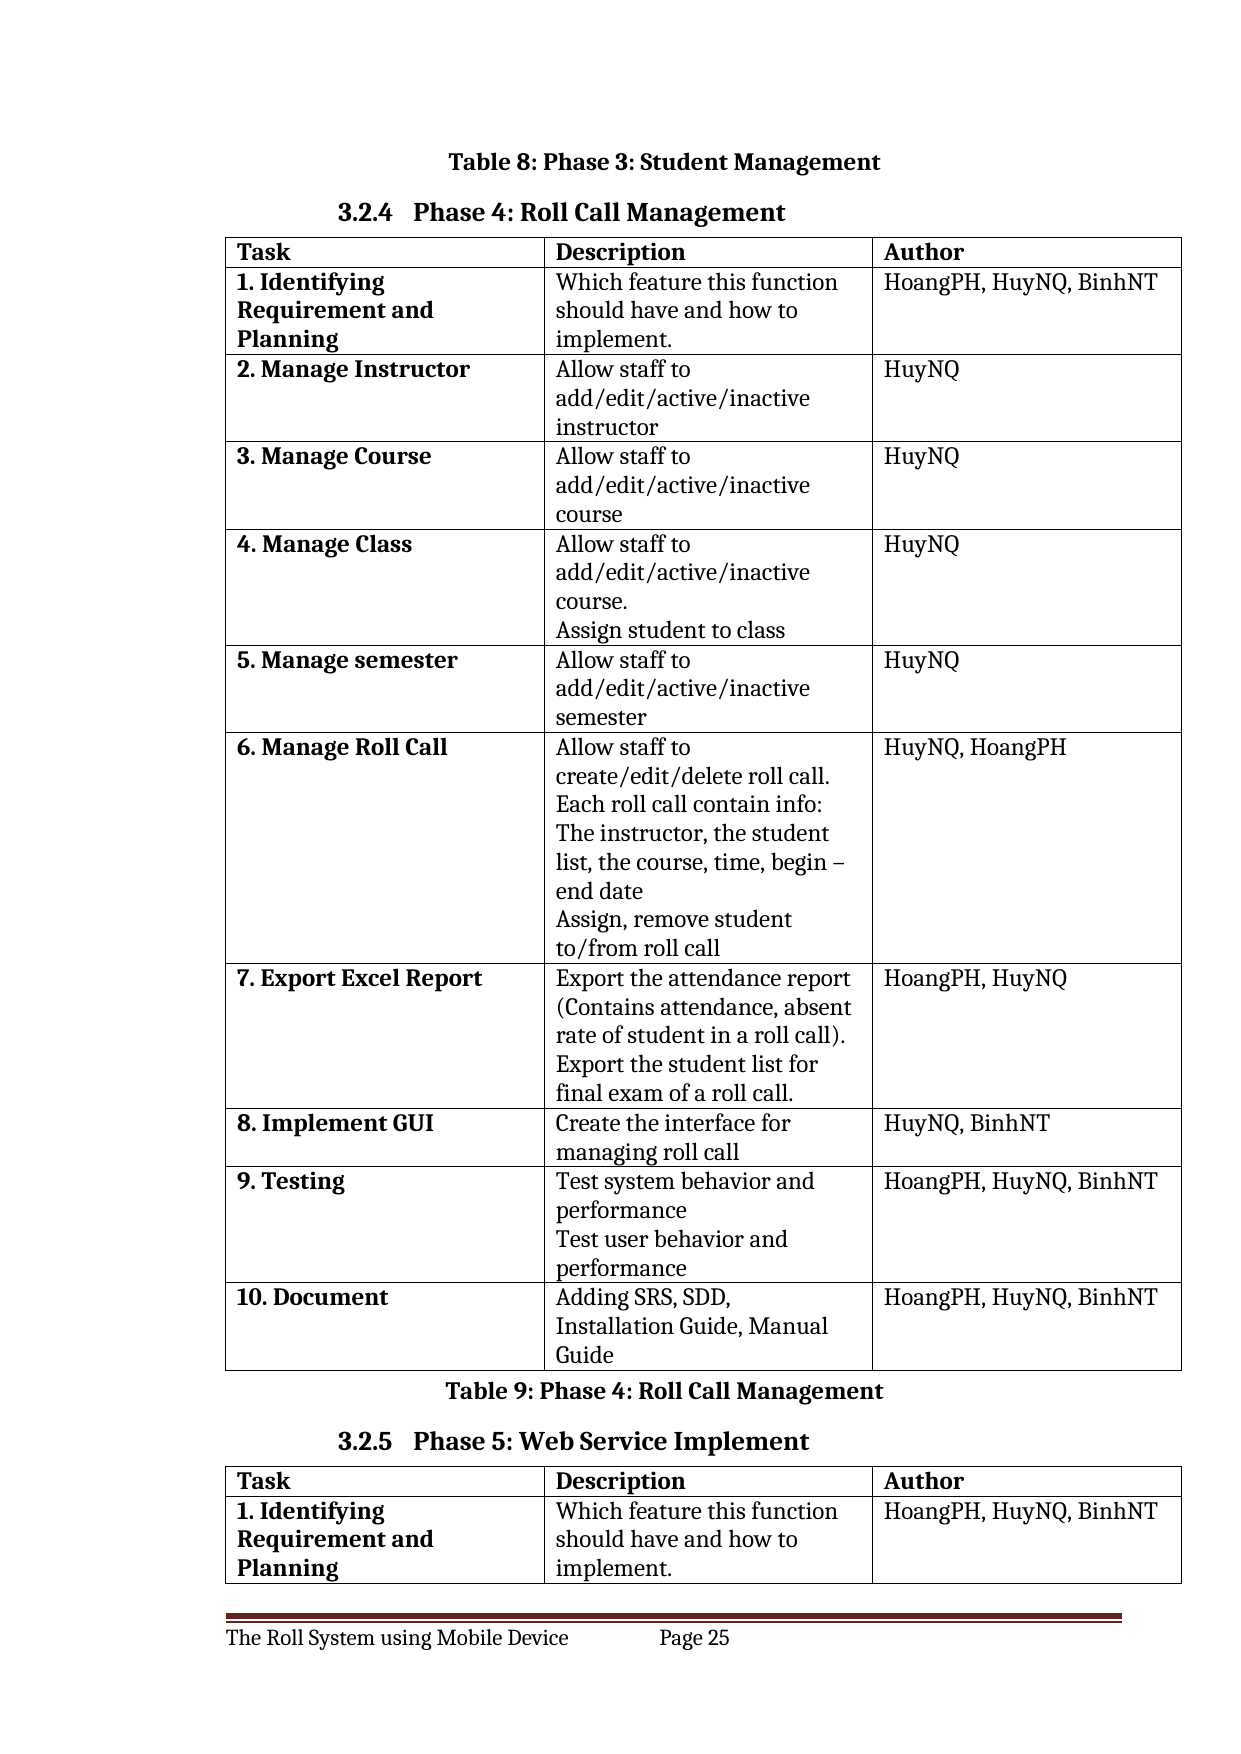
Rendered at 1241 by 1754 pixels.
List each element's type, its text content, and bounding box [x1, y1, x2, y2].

table_cell 7. Export Excel Report [226, 964, 544, 1108]
table_cell Allow staff to add/edit/active/inactive course. Assign student to class [545, 530, 872, 644]
table_cell 2. Manage Instructor [226, 355, 544, 441]
table_cell 8. Implement GUI [226, 1109, 544, 1166]
table_cell Allow staff to add/edit/active/inactive instructor [545, 355, 872, 441]
table_header Author [873, 1467, 1181, 1496]
table_cell Adding SRS, SDD, Installation Guide, Manual Guide [545, 1283, 872, 1369]
table_cell 4. Manage Class [226, 530, 544, 644]
table_cell HuyNQ, BinhNT [873, 1109, 1181, 1166]
table_cell HoangPH, HuyNQ, BinhNT [873, 1497, 1181, 1583]
table_cell HuyNQ [873, 355, 1181, 441]
table_cell Allow staff to create/edit/delete roll call. Each roll call contain info: The instructor, the student list, the course, time, begin – end date Assign, remove student to/from roll call [545, 733, 872, 963]
table_cell Allow staff to add/edit/active/inactive semester [545, 646, 872, 732]
table_header Author [873, 238, 1181, 267]
table_header Description [545, 238, 872, 267]
table_cell HuyNQ [873, 646, 1181, 732]
subtitle Phase 4: Roll Call Management [338, 197, 1122, 228]
table_header Description [545, 1467, 872, 1496]
table_cell HuyNQ [873, 442, 1181, 528]
table_header Task [226, 1467, 544, 1496]
table_cell 9. Testing [226, 1167, 544, 1282]
table_header Task [226, 238, 544, 267]
table_cell HoangPH, HuyNQ [873, 964, 1181, 1108]
table_cell 1. Identifying Requirement and Planning [226, 268, 544, 354]
table_cell 10. Document [226, 1283, 544, 1369]
table_cell Export the attendance report (Contains attendance, absent rate of student in a roll call). Export the student list for final exam of a roll call. [545, 964, 872, 1108]
table_cell HoangPH, HuyNQ, BinhNT [873, 1167, 1181, 1282]
table_cell Which feature this function should have and how to implement. [545, 1497, 872, 1583]
text Table 9: Phase 4: Roll Call Management [207, 1377, 1122, 1406]
text Table 8: Phase 3: Student Management [207, 148, 1122, 176]
table_cell Allow staff to add/edit/active/inactive course [545, 442, 872, 528]
table_cell HuyNQ [873, 530, 1181, 644]
table_cell 3. Manage Course [226, 442, 544, 528]
table_cell Which feature this function should have and how to implement. [545, 268, 872, 354]
table_cell HuyNQ, HoangPH [873, 733, 1181, 963]
table_cell 6. Manage Roll Call [226, 733, 544, 963]
table_cell HoangPH, HuyNQ, BinhNT [873, 268, 1181, 354]
table_cell HoangPH, HuyNQ, BinhNT [873, 1283, 1181, 1369]
table_cell 5. Manage semester [226, 646, 544, 732]
table_cell Test system behavior and performance Test user behavior and performance [545, 1167, 872, 1282]
table_cell 1. Identifying Requirement and Planning [226, 1497, 544, 1583]
table_cell Create the interface for managing roll call [545, 1109, 872, 1166]
subtitle Phase 5: Web Service Implement [338, 1426, 1122, 1457]
